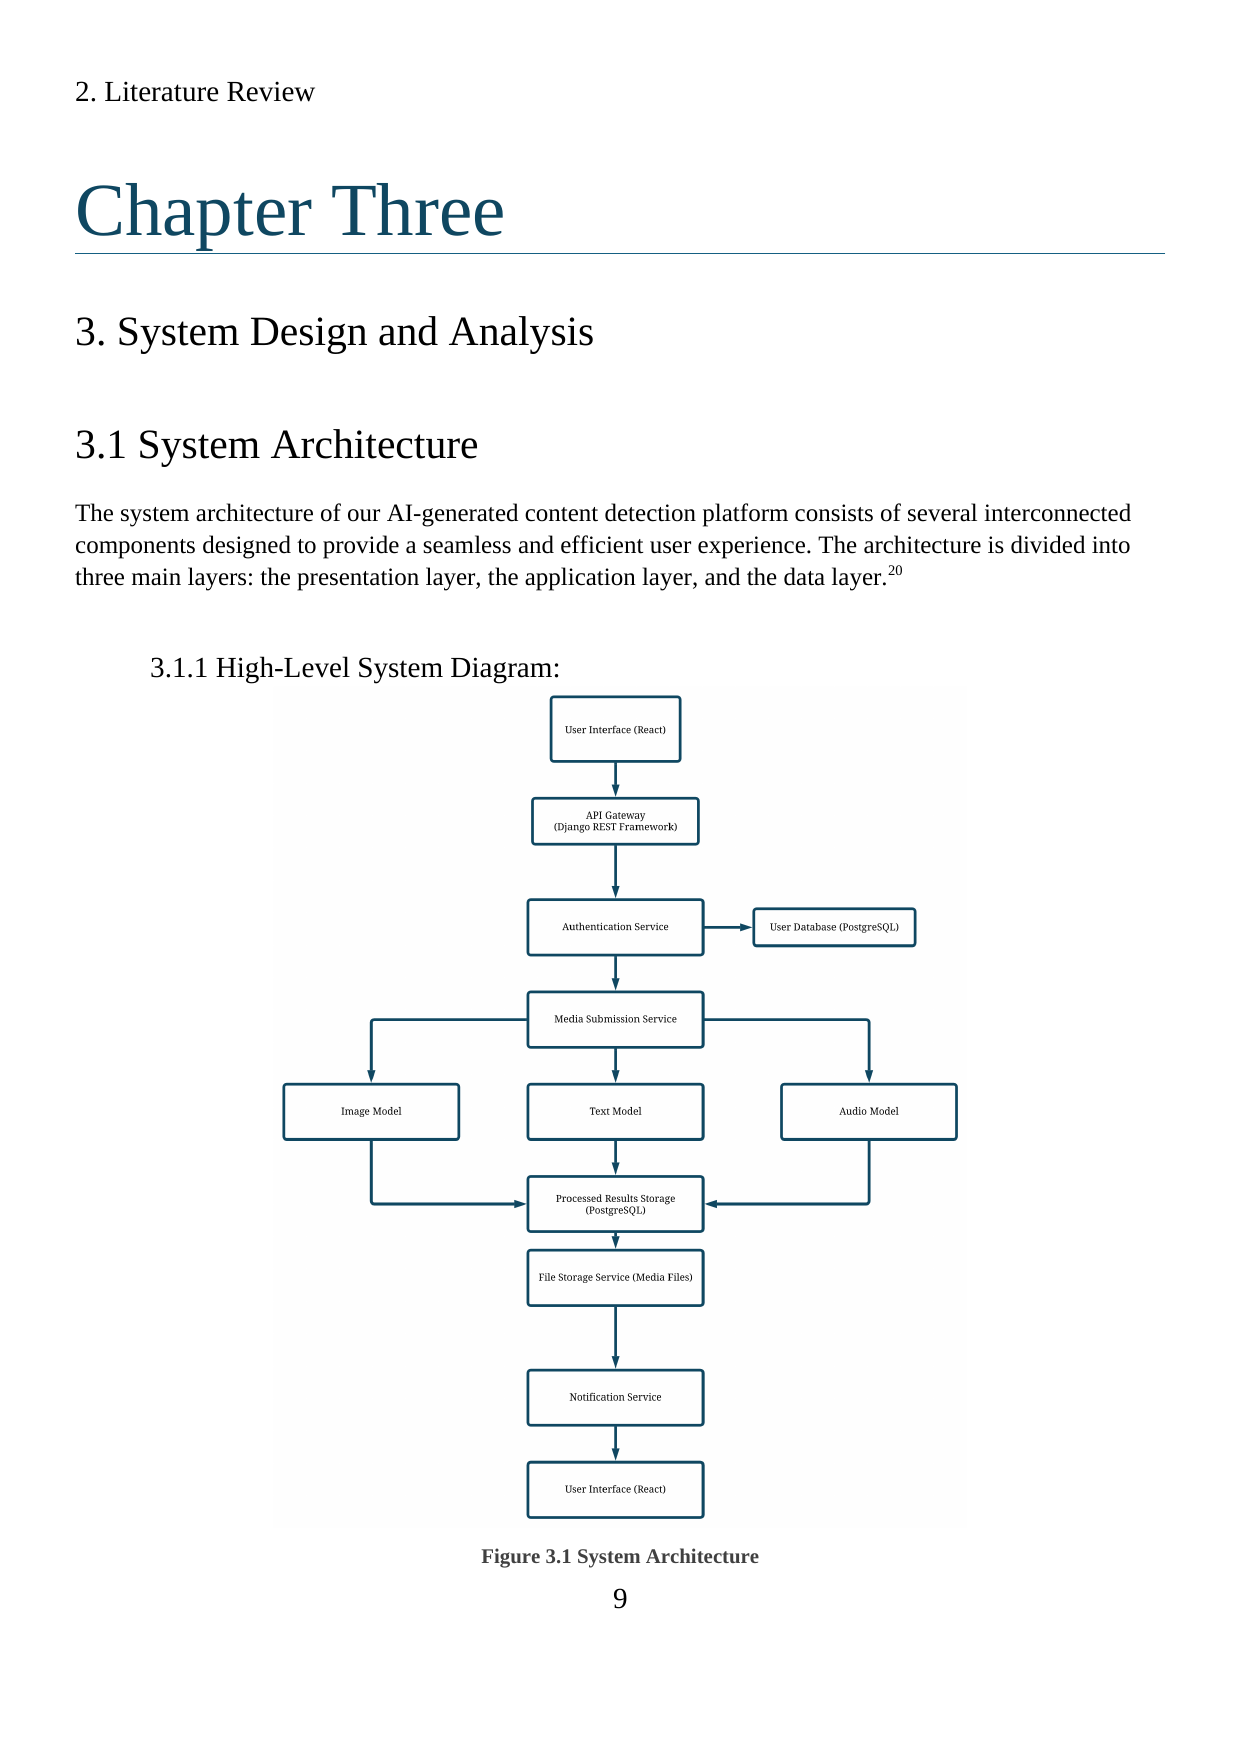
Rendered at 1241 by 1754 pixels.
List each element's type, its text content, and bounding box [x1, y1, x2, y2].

subtitle Chapter Three [75, 165, 1165, 253]
text The system architecture of our AI-generated content detection platform consists of several interconnected components designed to provide a seamless and efficient user experience. The architecture is divided into three main layers: the presentation layer, the application layer, and the data layer. [75, 467, 1165, 590]
subtitle 3. System Design and Analysis [75, 307, 1165, 354]
text Figure 3.1 System Architecture [75, 1544, 1165, 1568]
subtitle 3.1 System Architecture [75, 419, 1165, 467]
subtitle 3.1.1 High-Level System Diagram: [75, 650, 1165, 683]
picture [273, 686, 967, 1528]
